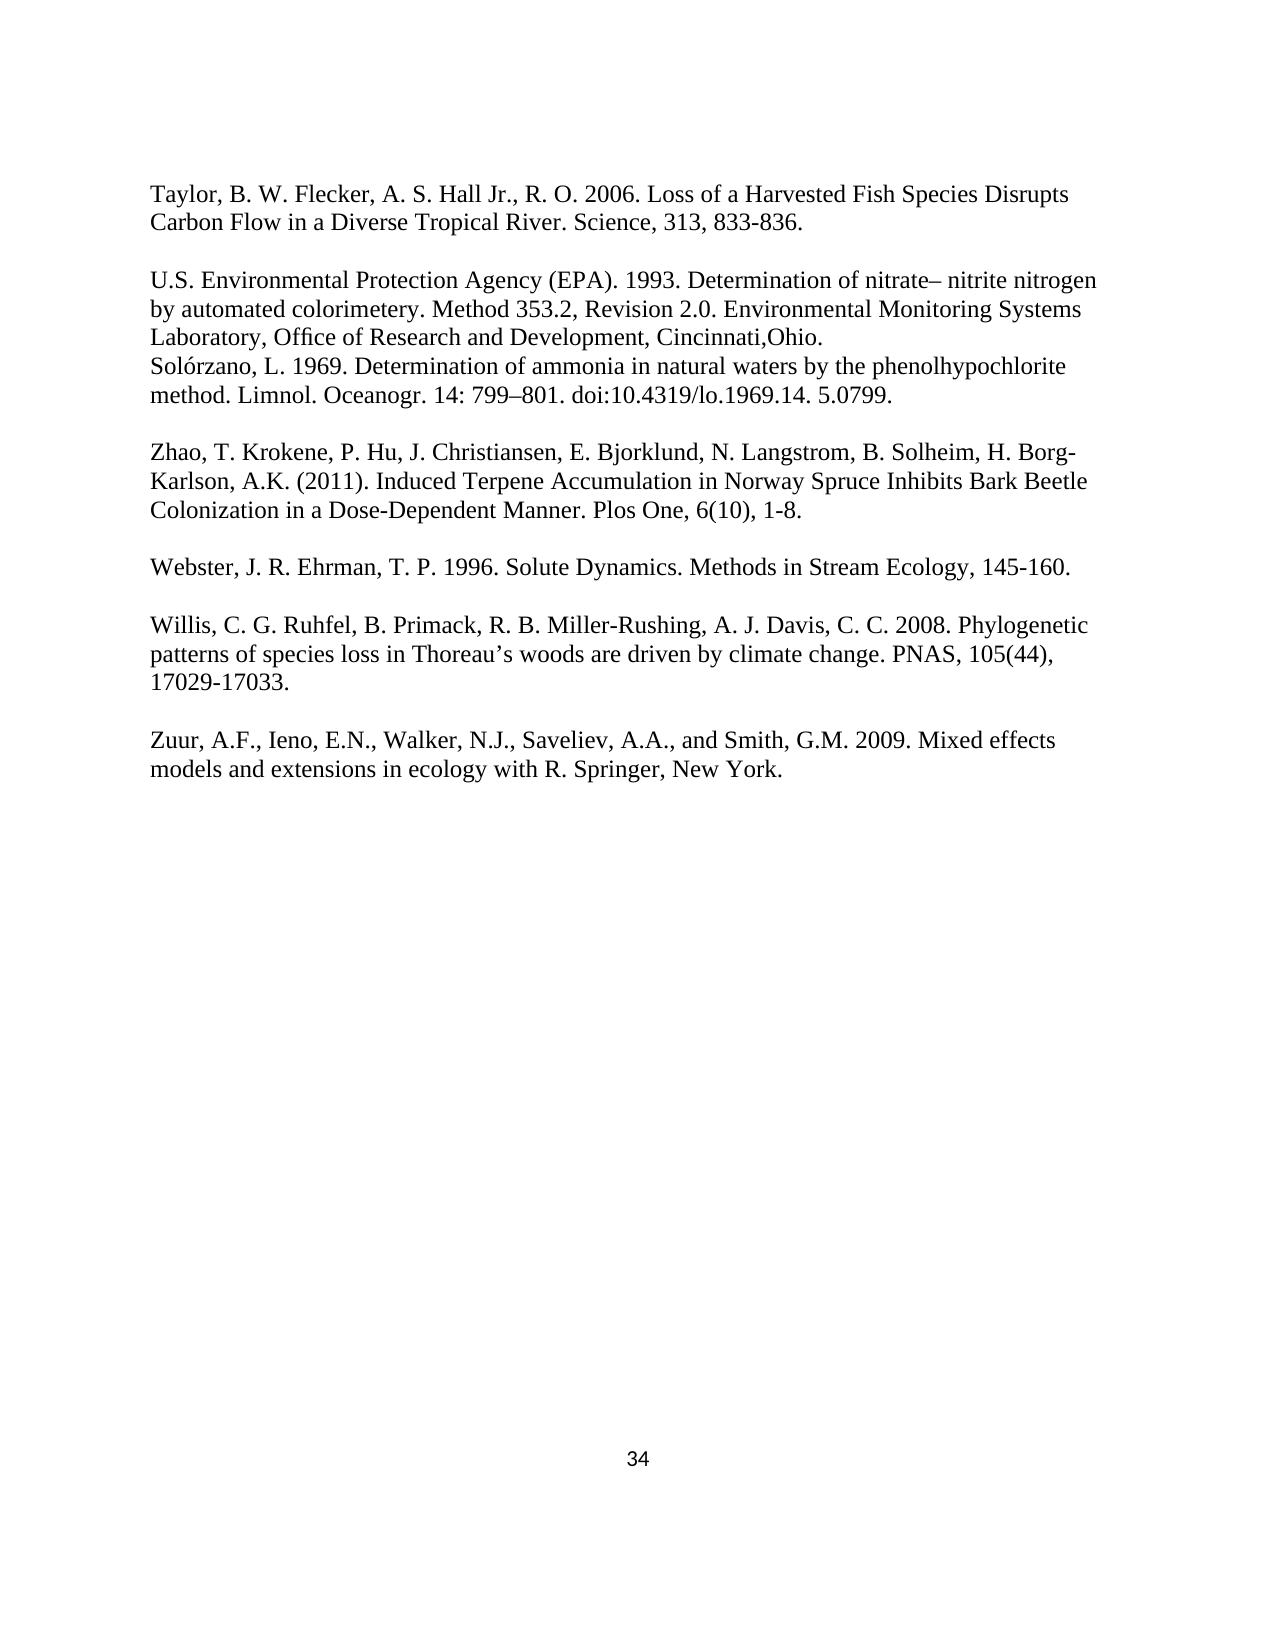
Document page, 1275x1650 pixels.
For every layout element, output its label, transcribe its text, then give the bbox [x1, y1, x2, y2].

text U.S. Environmental Protection Agency (EPA). 1993. Determination of nitrate– nitrite nitrogen by automated colorimetery. Method 353.2, Revision 2.0. Environmental Monitoring Systems Laboratory, Ofﬁce of Research and Development, Cincinnati,Ohio. [150, 265, 1125, 351]
text Zuur, A.F., Ieno, E.N., Walker, N.J., Saveliev, A.A., and Smith, G.M. 2009. Mixed effects models and extensions in ecology with R. Springer, New York. [150, 725, 1125, 782]
text Taylor, B. W. Flecker, A. S. Hall Jr., R. O. 2006. Loss of a Harvested Fish Species Disrupts Carbon Flow in a Diverse Tropical River. Science, 313, 833-836. [150, 179, 1125, 236]
text Webster, J. R. Ehrman, T. P. 1996. Solute Dynamics. Methods in Stream Ecology, 145-160. [150, 552, 1125, 581]
text Willis, C. G. Ruhfel, B. Primack, R. B. Miller-Rushing, A. J. Davis, C. C. 2008. Phylogenetic patterns of species loss in Thoreau’s woods are driven by climate change. PNAS, 105(44), 17029-17033. [150, 610, 1125, 696]
text Zhao, T. Krokene, P. Hu, J. Christiansen, E. Bjorklund, N. Langstrom, B. Solheim, H. Borg-Karlson, A.K. (2011). Induced Terpene Accumulation in Norway Spruce Inhibits Bark Beetle Colonization in a Dose-Dependent Manner. Plos One, 6(10), 1-8. [150, 437, 1125, 524]
text Solórzano, L. 1969. Determination of ammonia in natural waters by the phenolhypochlorite method. Limnol. Oceanogr. 14: 799–801. doi:10.4319/lo.1969.14. 5.0799. [150, 351, 1125, 409]
